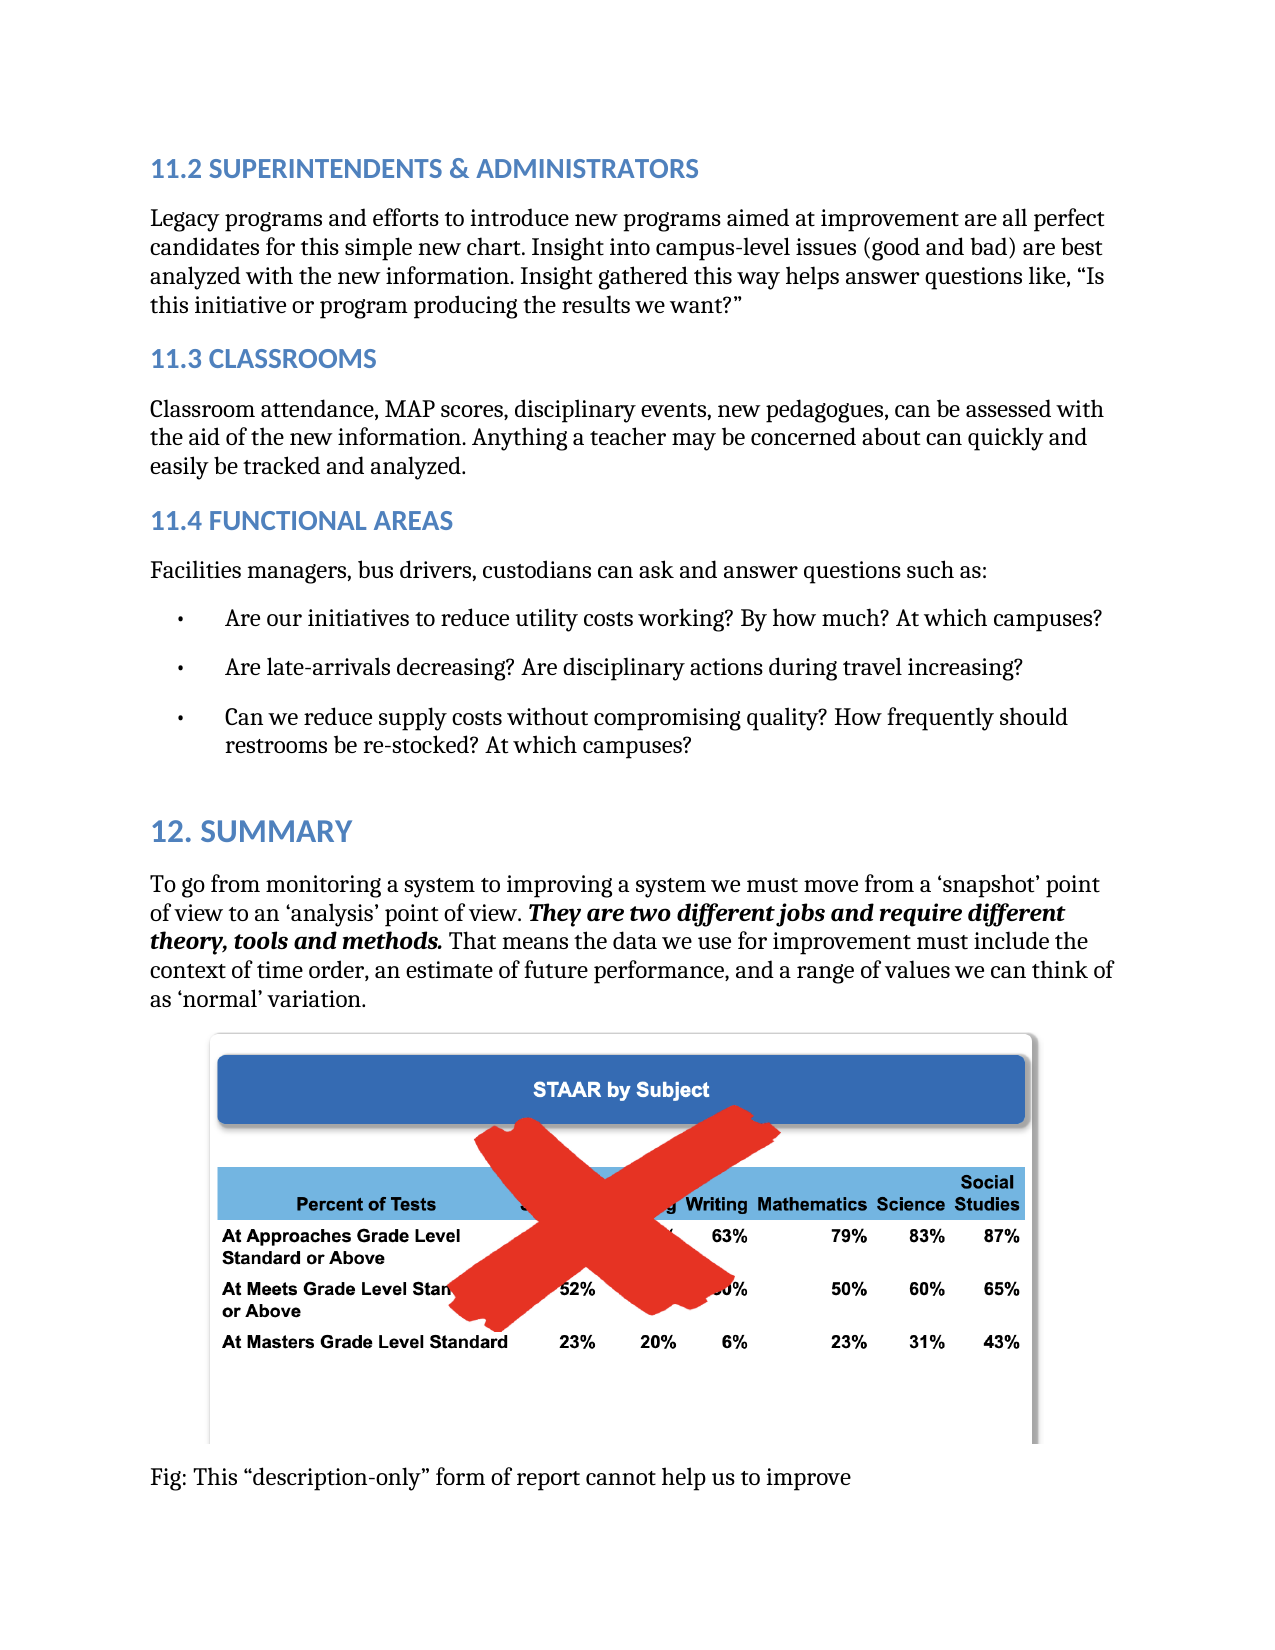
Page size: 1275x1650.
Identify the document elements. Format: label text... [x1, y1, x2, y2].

text Facilities managers, bus drivers, custodians can ask and answer questions such as: [150, 556, 1125, 585]
subtitle 11.2 SUPERINTENDENTS & ADMINISTRATORS [150, 150, 1125, 186]
list Can we reduce supply costs without compromising quality? How frequently should restrooms be re-stocked? At which campuses? [175, 703, 1125, 760]
subtitle 11.3 CLASSROOMS [150, 340, 1125, 376]
list Are late-arrivals decreasing? Are disciplinary actions during travel increasing? [175, 653, 1125, 682]
subtitle 11.4 FUNCTIONAL AREAS [150, 502, 1125, 537]
picture [168, 1032, 1044, 1444]
text Legacy programs and efforts to introduce new programs aimed at improvement are all perfect candidates for this simple new chart. Insight into campus-level issues (good and bad) are best analyzed with the new information. Insight gathered this way helps answer questions like, “Is this initiative or program producing the results we want?” [150, 204, 1125, 319]
subtitle 12. SUMMARY [150, 810, 1125, 851]
list Are our initiatives to reduce utility costs working? By how much? At which campuses? [175, 603, 1125, 632]
text Classroom attendance, MAP scores, disciplinary events, new pedagogues, can be assessed with the aid of the new information. Anything a teacher may be concerned about can quickly and easily be tracked and analyzed. [150, 394, 1125, 481]
text To go from monitoring a system to improving a system we must move from a ‘snapshot’ point of view to an ‘analysis’ point of view. They are two different jobs and require different theory, tools and methods. That means the data we use for improvement must include the context of time order, an estimate of future performance, and a range of values we can think of as ‘normal’ variation. [150, 870, 1125, 1013]
text Fig: This “description-only” form of report cannot help us to improve [150, 1462, 1125, 1491]
